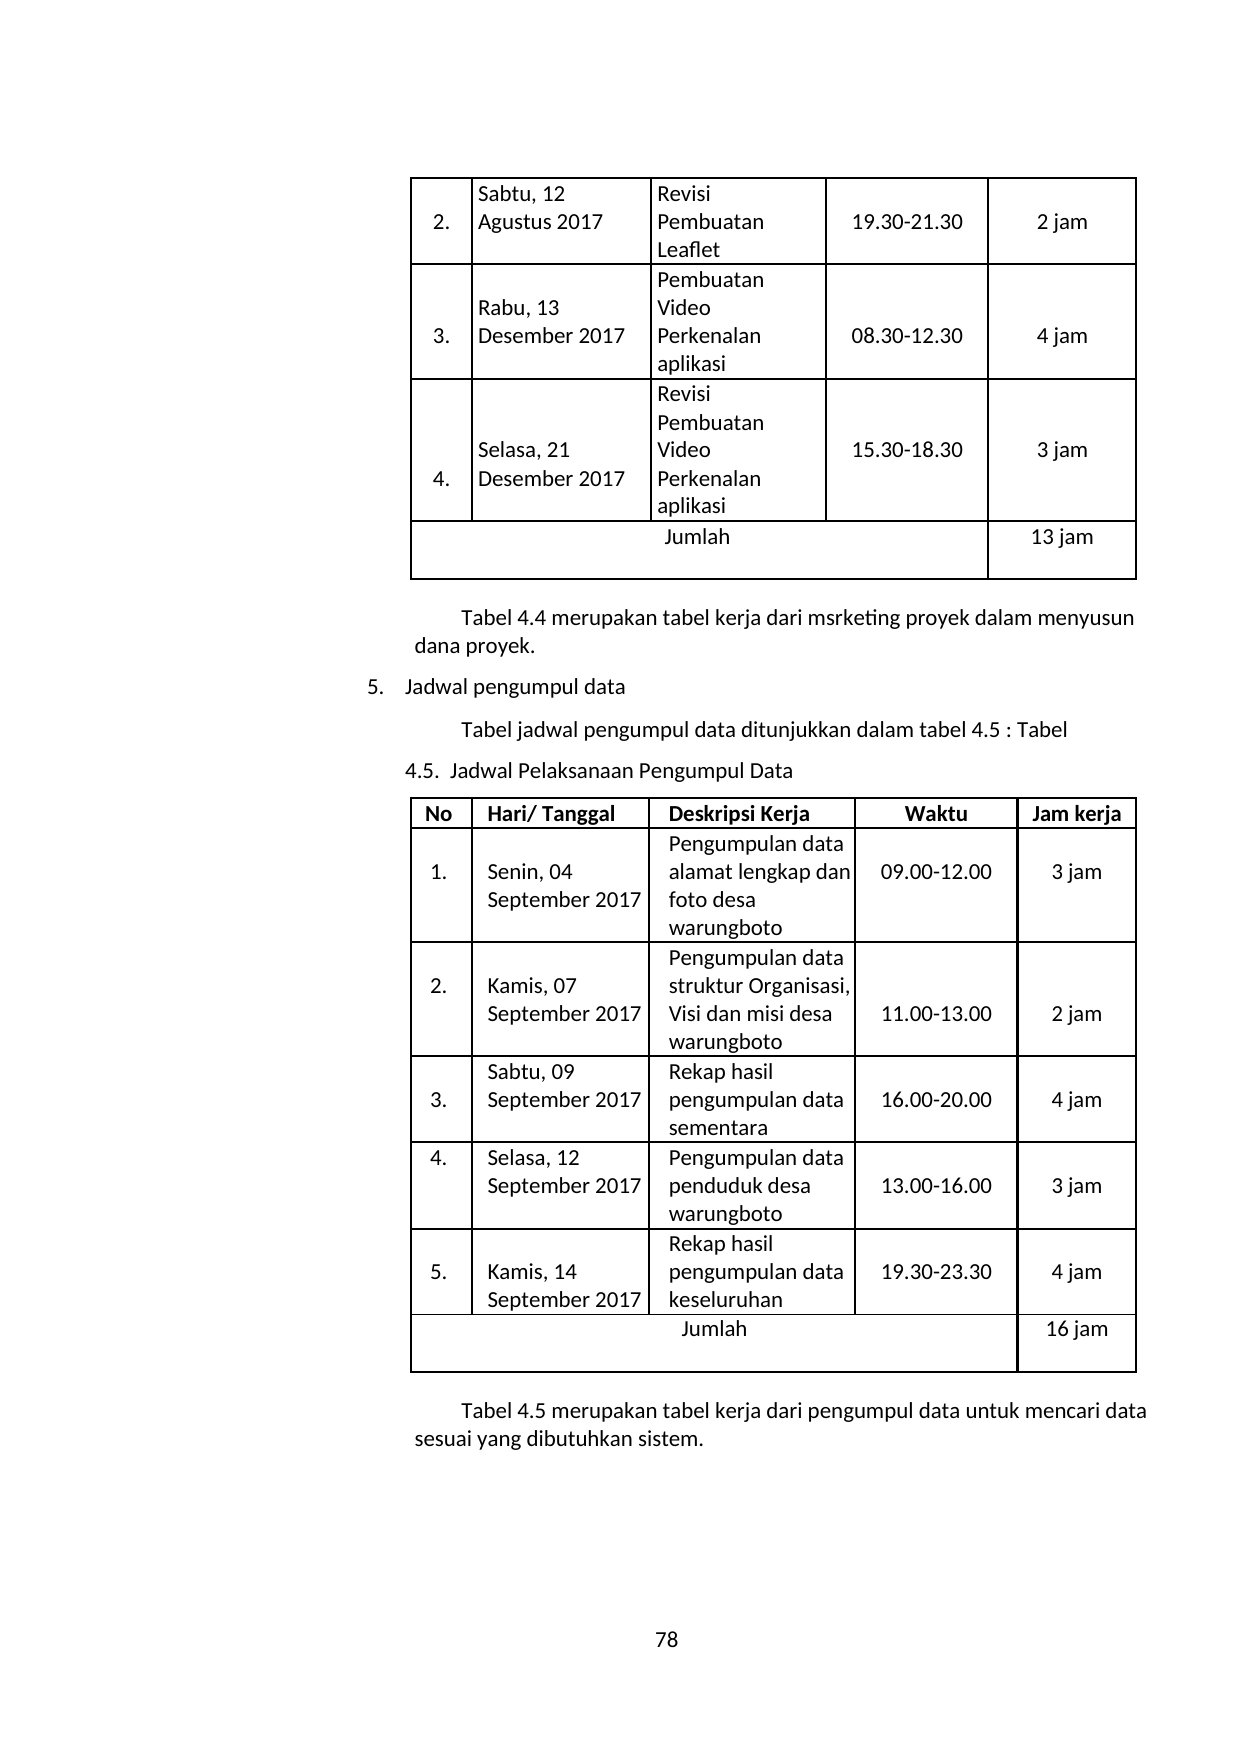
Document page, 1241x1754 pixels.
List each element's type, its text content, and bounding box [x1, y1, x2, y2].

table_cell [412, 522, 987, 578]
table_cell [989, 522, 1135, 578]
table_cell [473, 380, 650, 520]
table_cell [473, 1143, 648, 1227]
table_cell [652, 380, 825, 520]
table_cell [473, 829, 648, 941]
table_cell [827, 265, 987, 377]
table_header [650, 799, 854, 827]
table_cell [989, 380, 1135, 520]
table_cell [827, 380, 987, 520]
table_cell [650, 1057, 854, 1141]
text Tabel 4.5 merupakan tabel kerja dari pengumpul data untuk mencari data sesuai yang dibutuhkan sistem. [414, 1396, 1155, 1452]
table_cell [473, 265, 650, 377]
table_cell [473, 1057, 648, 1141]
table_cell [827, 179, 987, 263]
text Tabel 4.4 merupakan tabel kerja dari msrketing proyek dalam menyusun dana proyek. [414, 603, 1155, 659]
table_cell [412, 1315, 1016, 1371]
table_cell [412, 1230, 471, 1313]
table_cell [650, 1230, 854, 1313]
text Tabel jadwal pengumpul data ditunjukkan dalam tabel 4.5 : Tabel 4.5. Jadwal Pelaksanaan Pengumpul Data [405, 715, 1088, 784]
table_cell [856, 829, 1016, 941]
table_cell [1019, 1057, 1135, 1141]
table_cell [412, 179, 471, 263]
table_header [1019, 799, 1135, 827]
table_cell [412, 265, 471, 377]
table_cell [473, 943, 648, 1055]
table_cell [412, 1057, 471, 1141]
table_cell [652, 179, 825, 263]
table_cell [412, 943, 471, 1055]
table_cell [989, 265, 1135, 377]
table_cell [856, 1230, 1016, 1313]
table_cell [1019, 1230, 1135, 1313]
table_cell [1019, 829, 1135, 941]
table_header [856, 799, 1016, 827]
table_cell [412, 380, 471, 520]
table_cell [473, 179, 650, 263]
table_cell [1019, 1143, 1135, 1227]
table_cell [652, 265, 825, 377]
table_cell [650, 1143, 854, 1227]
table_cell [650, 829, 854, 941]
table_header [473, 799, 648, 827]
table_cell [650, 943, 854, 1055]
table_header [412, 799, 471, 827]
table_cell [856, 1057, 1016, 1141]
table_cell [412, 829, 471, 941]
list Jadwal pengumpul data [367, 672, 1097, 700]
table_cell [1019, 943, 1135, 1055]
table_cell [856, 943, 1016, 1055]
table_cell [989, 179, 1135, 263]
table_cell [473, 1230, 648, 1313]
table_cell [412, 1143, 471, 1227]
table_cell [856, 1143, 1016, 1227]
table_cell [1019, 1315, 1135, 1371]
